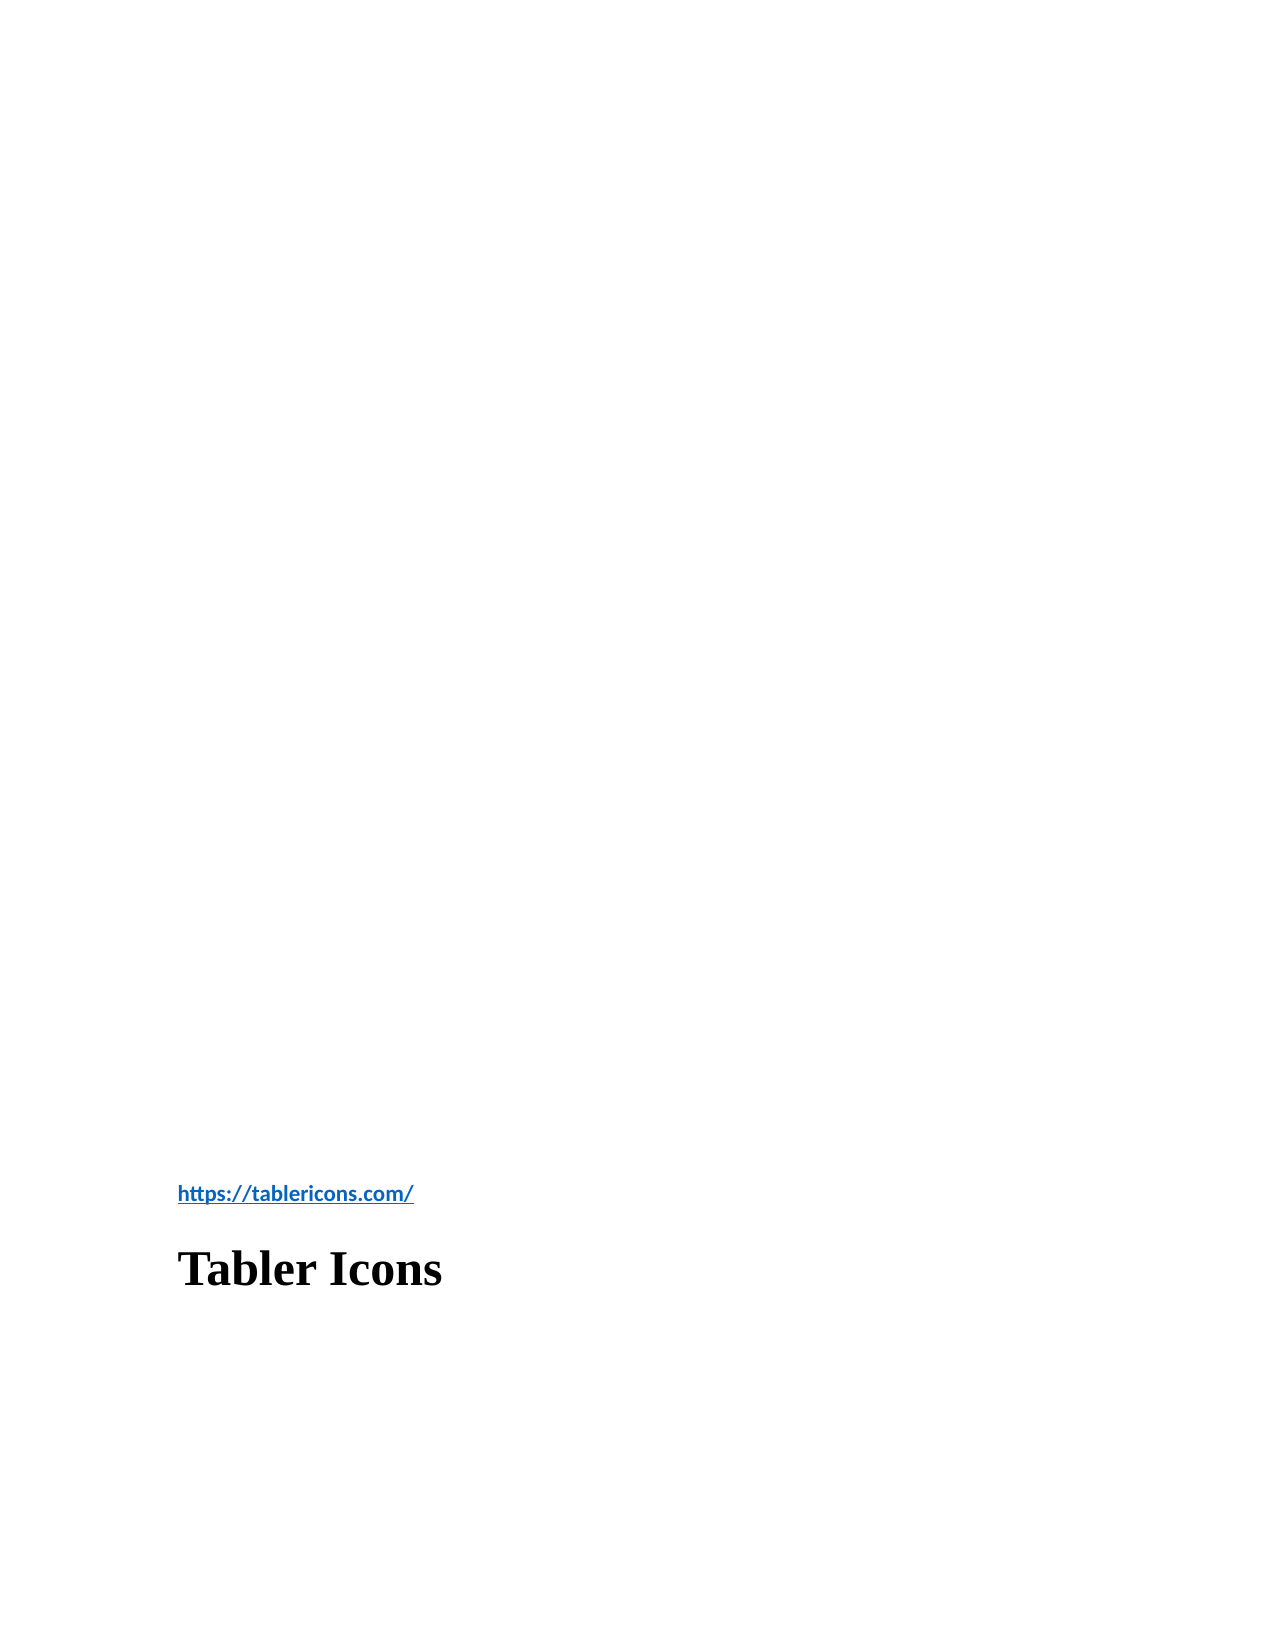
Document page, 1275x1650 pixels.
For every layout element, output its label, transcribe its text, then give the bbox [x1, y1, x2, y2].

text Tabler Icons [177, 1238, 1098, 1296]
text https://tablericons.com/ [177, 1179, 1098, 1207]
